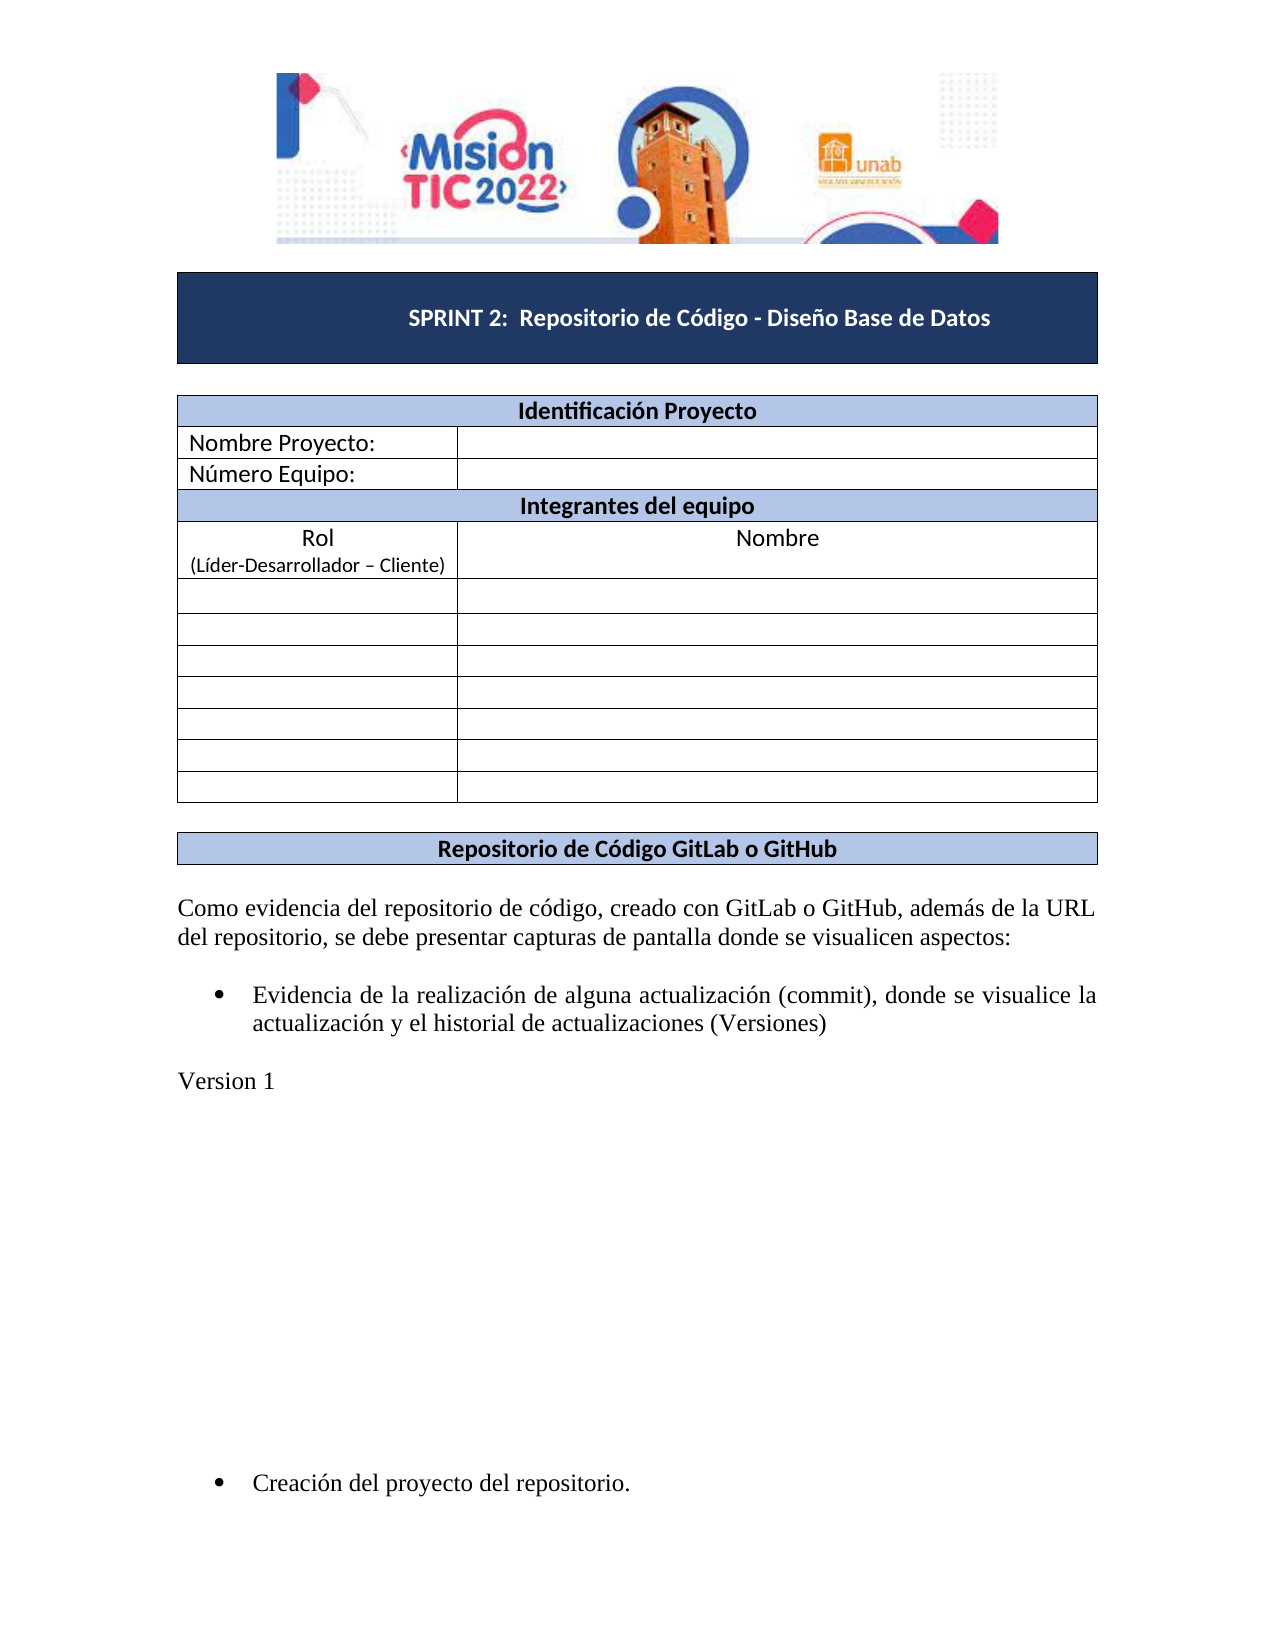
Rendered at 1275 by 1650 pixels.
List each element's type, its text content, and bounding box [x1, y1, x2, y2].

table_cell Nombre Proyecto: [178, 427, 457, 458]
table_cell [178, 740, 457, 771]
text Como evidencia del repositorio de código, creado con GitLab o GitHub, además de la URL del repositorio, se debe presentar capturas de pantalla donde se visualicen aspectos: [177, 893, 1098, 951]
table_cell [458, 646, 1097, 676]
table_cell [178, 579, 457, 613]
table_cell [178, 646, 457, 676]
table_cell [458, 427, 1097, 458]
table_cell [178, 614, 457, 644]
table_cell [458, 772, 1097, 802]
table_header Identificación Proyecto [178, 396, 1097, 426]
table_cell [458, 677, 1097, 708]
text Version 1 [177, 1066, 1098, 1095]
table_cell [178, 709, 457, 739]
table_cell [458, 579, 1097, 613]
table_cell Rol (Líder-Desarrollador – Cliente) [178, 522, 457, 578]
table_cell [178, 772, 457, 802]
table_cell Número Equipo: [178, 459, 457, 489]
table_cell Nombre [458, 522, 1097, 578]
table_cell [458, 740, 1097, 771]
list Evidencia de la realización de alguna actualización (commit), donde se visualice la actualización y el historial de actualizaciones (Versiones) [215, 980, 1098, 1037]
list Creación del proyecto del repositorio. [215, 1468, 1098, 1497]
table_header SPRINT 2: Repositorio de Código - Diseño Base de Datos [178, 273, 1097, 363]
table_cell Integrantes del equipo [178, 490, 1097, 521]
table_cell [178, 677, 457, 708]
picture [276, 73, 999, 244]
table_cell [458, 614, 1097, 644]
table_cell [458, 459, 1097, 489]
table_header Repositorio de Código GitLab o GitHub [178, 833, 1097, 864]
table_cell [458, 709, 1097, 739]
